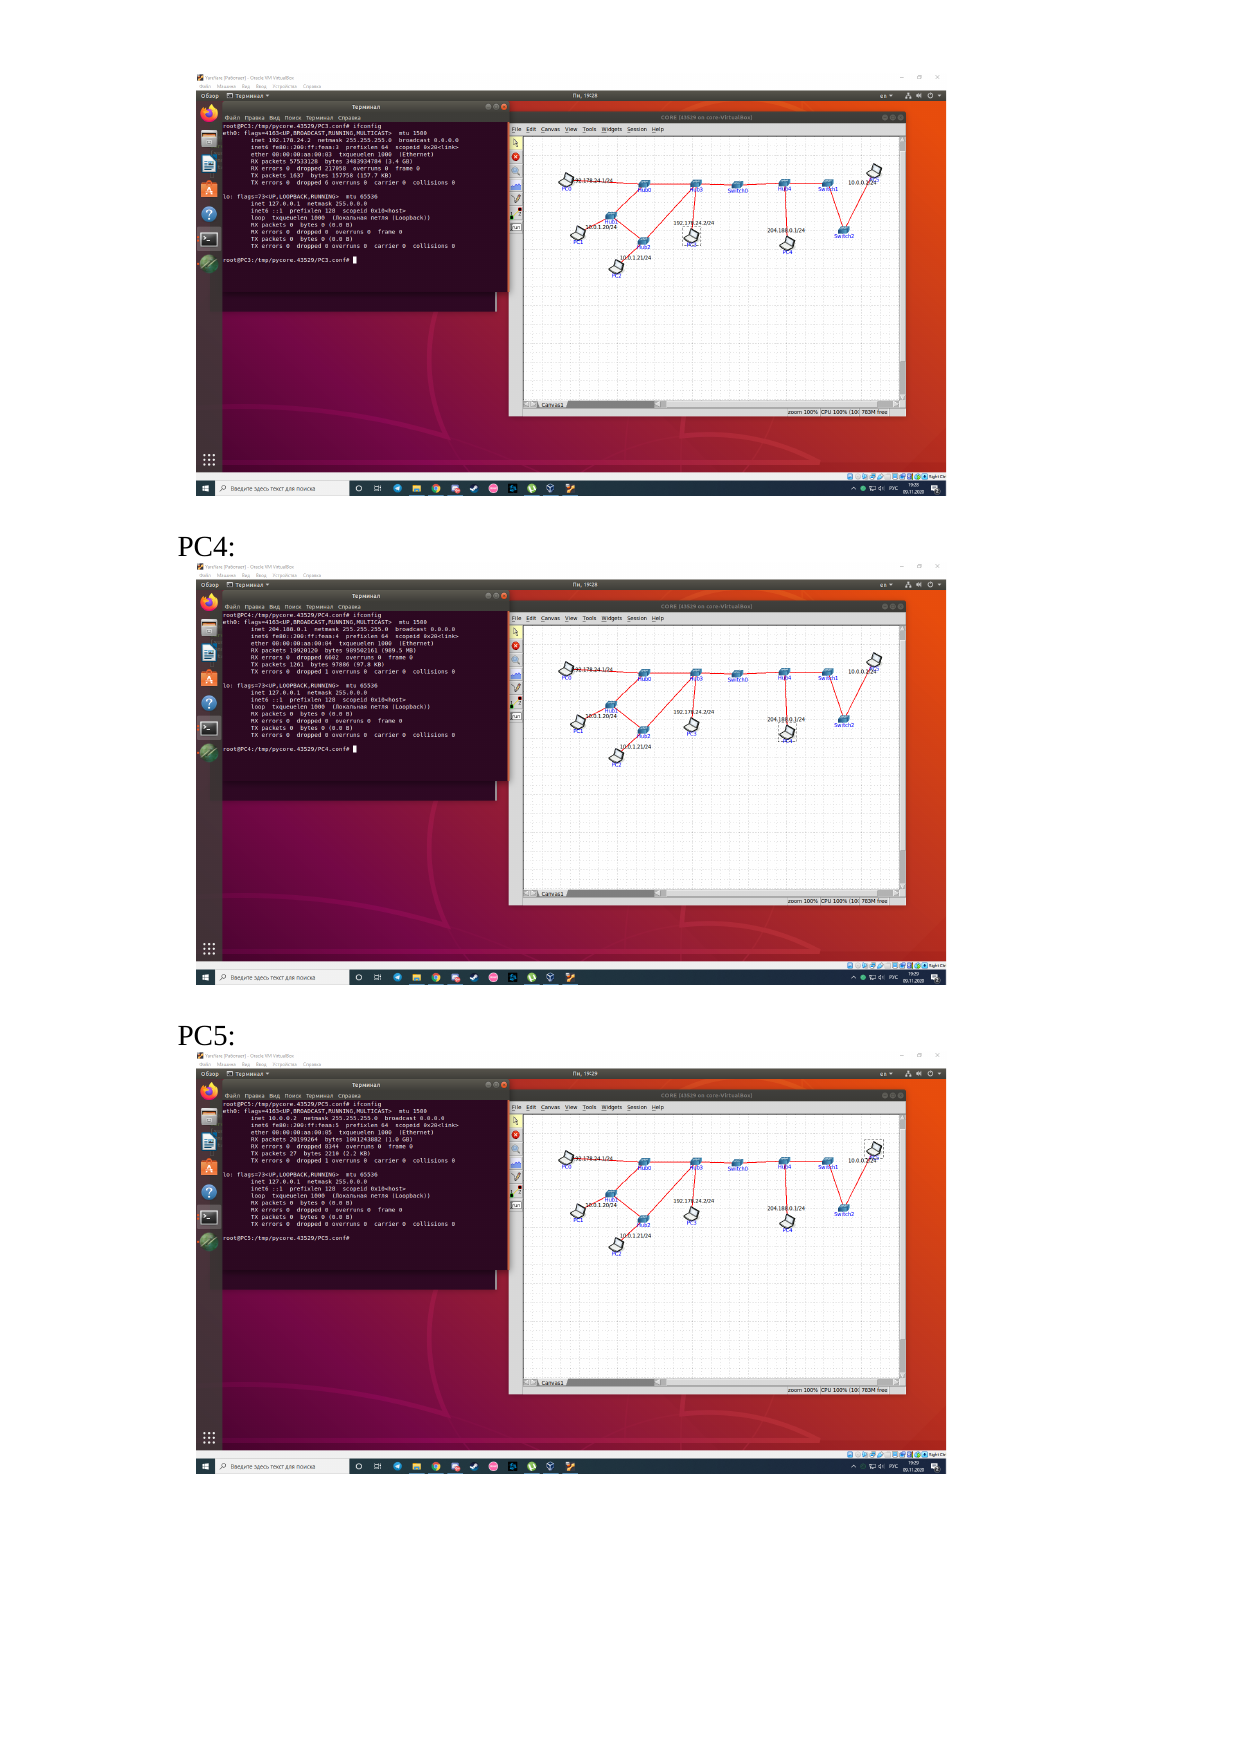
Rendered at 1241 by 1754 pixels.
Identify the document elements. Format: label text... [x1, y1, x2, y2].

text PC5: [177, 1018, 1152, 1052]
text PC4: [177, 529, 1152, 563]
